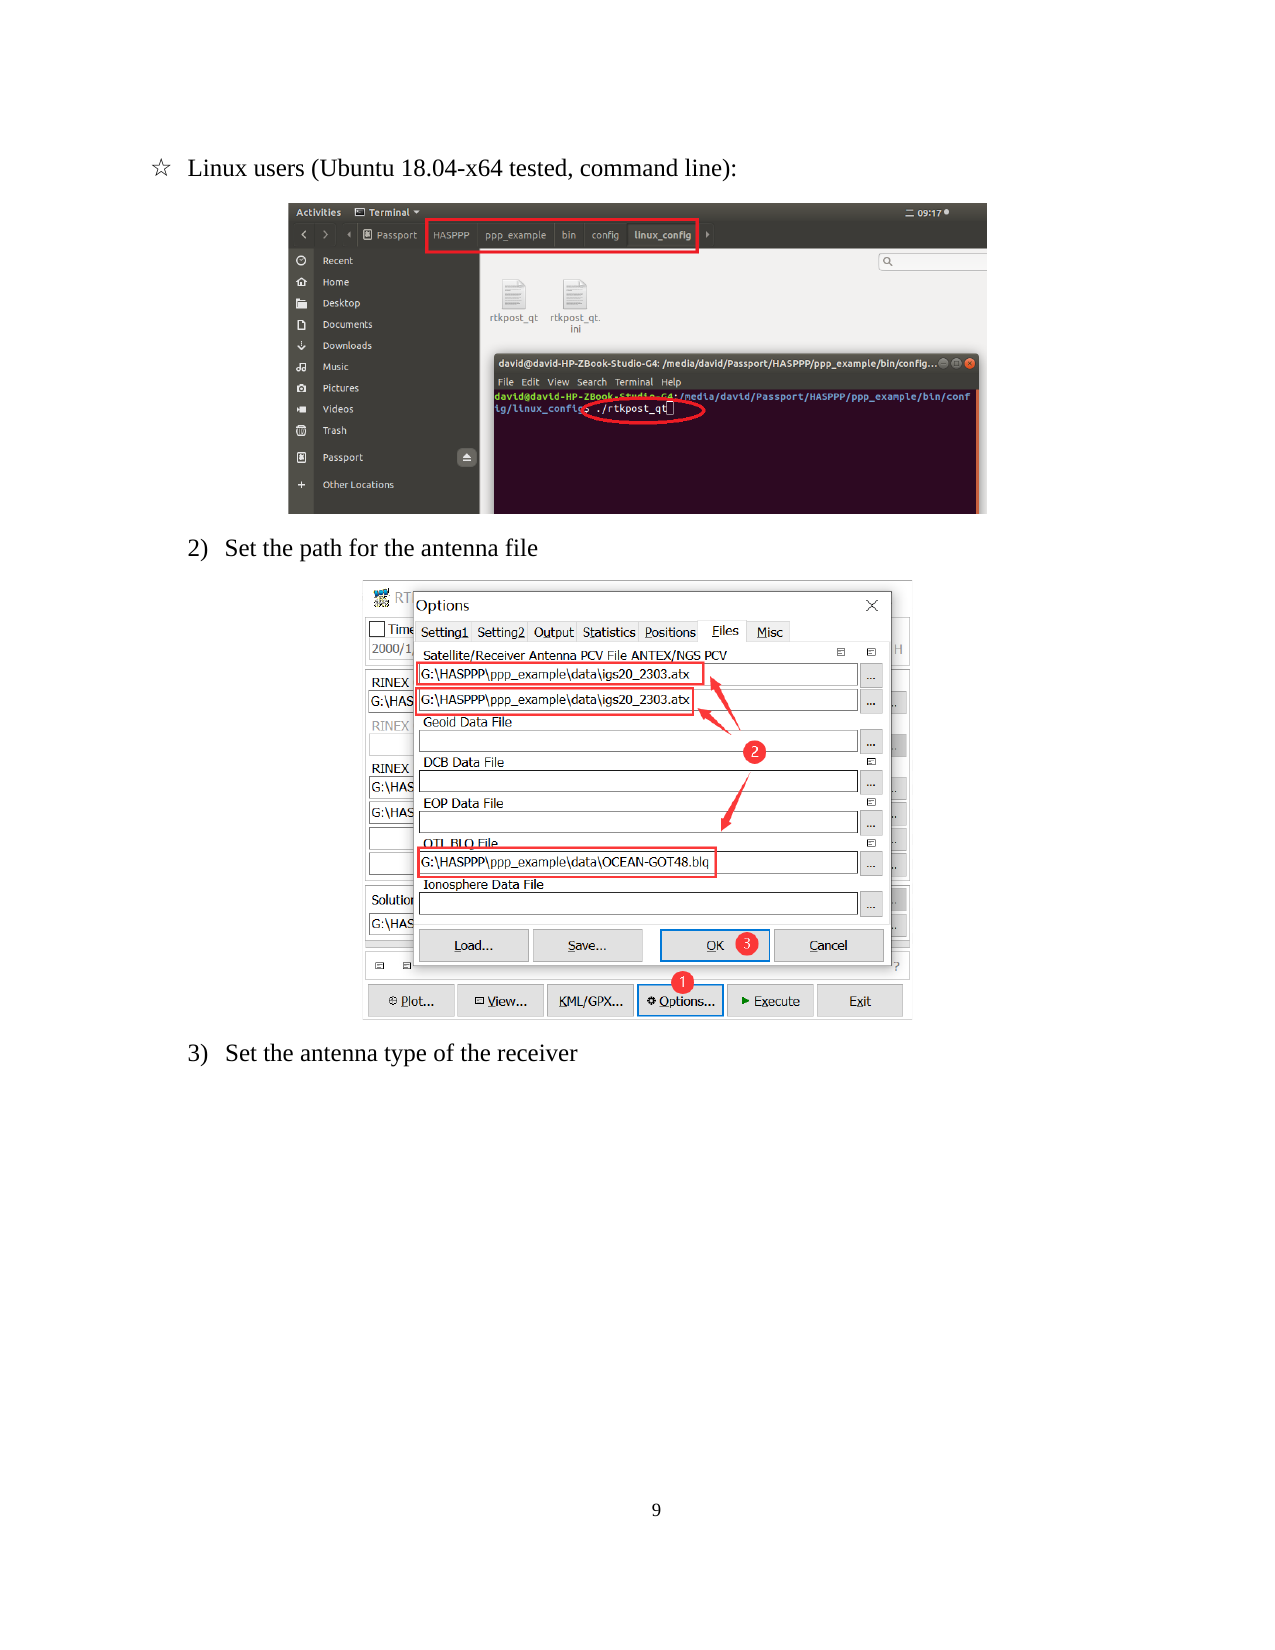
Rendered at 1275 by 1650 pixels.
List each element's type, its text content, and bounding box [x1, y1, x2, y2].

picture [362, 580, 913, 1020]
list Set the path for the antenna file [187, 533, 1125, 561]
picture [288, 203, 987, 514]
list Linux users (Ubuntu 18.04-x64 tested, command line): [150, 150, 1125, 184]
list Set the antenna type of the receiver [187, 1038, 1125, 1067]
